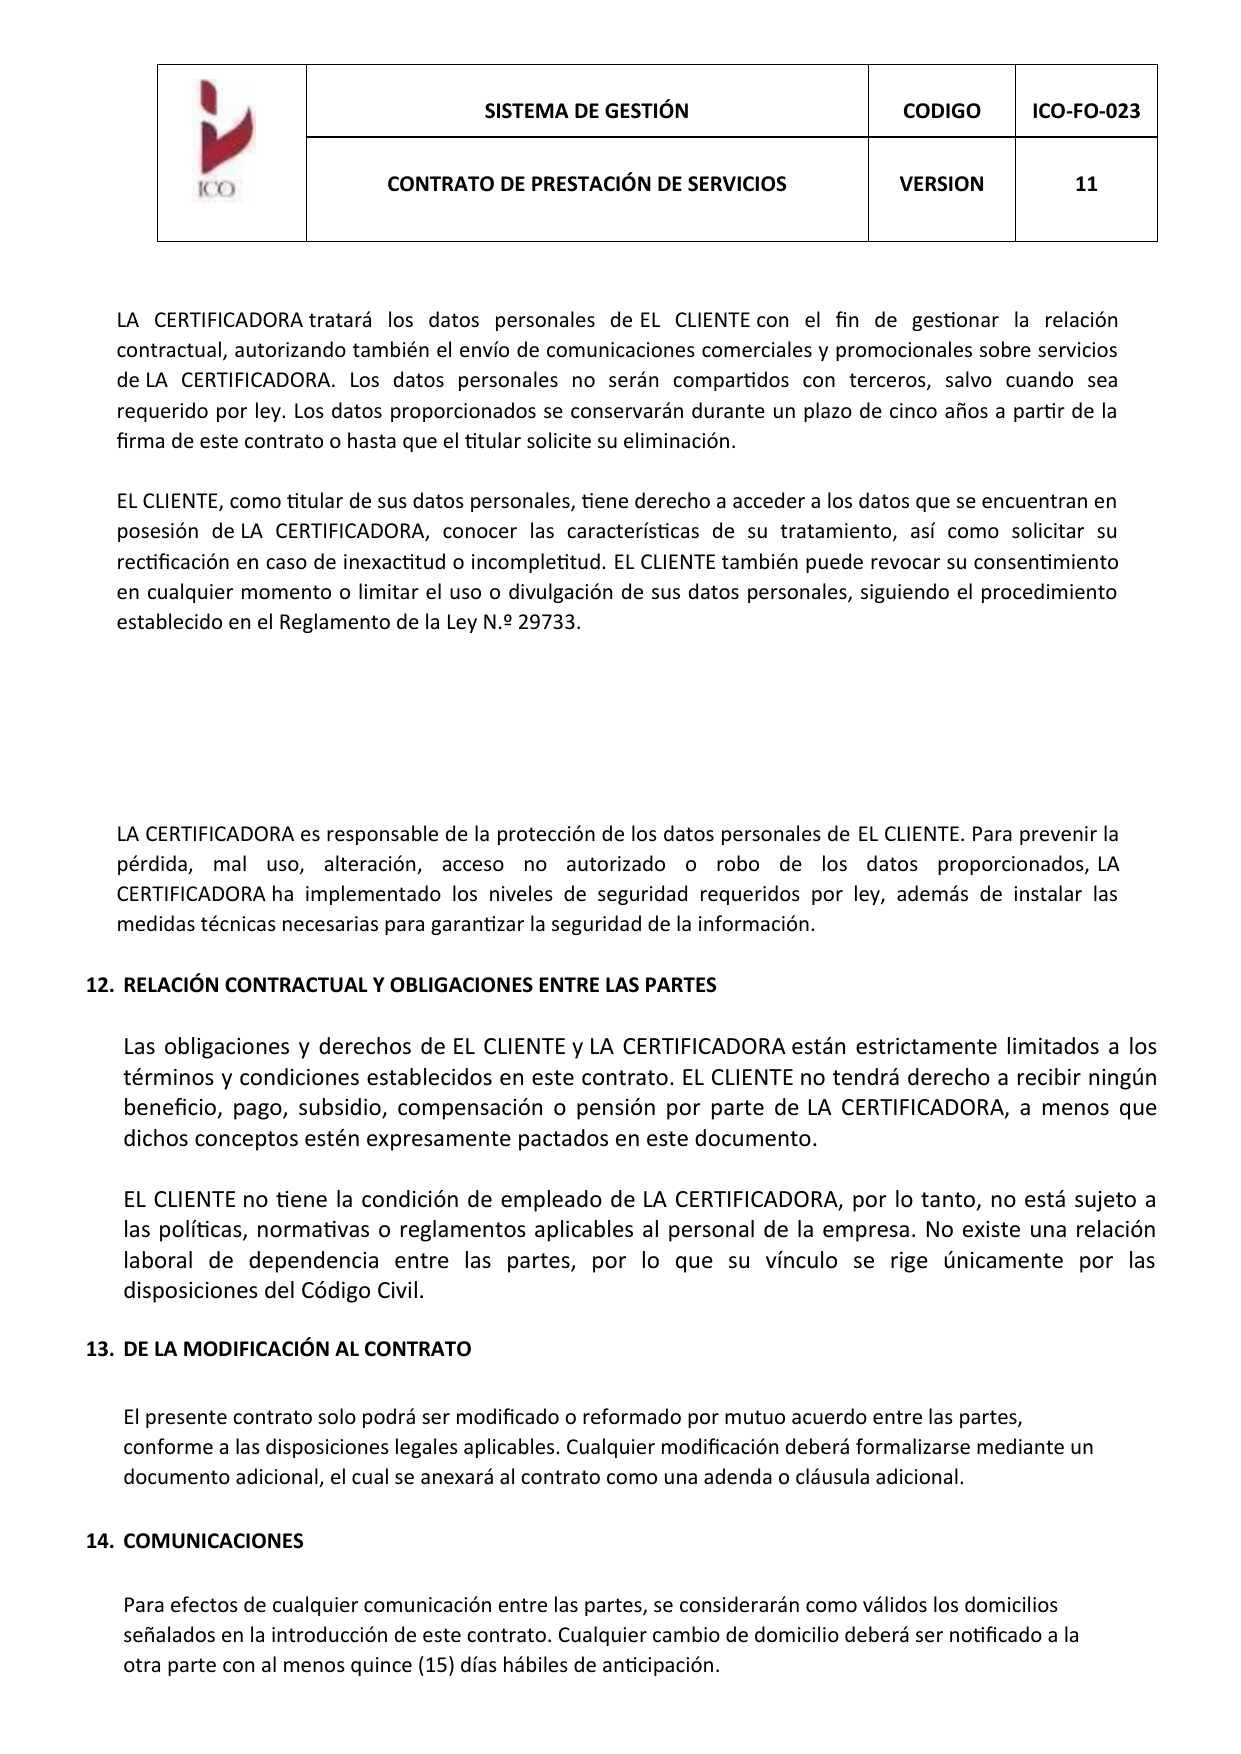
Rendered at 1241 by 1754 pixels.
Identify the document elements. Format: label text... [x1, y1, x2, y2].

text Para efectos de cualquier comunicación entre las partes, se considerarán como válidos los domicilios señalados en la introducción de este contrato. Cualquier cambio de domicilio deberá ser notificado a la otra parte con al menos quince (15) días hábiles de anticipación. [123, 1590, 1120, 1679]
list COMUNICACIONES [86, 1527, 1120, 1554]
list DE LA MODIFICACIÓN AL CONTRATO [86, 1334, 1120, 1362]
text Las obligaciones y derechos de EL CLIENTE y LA CERTIFICADORA están estrictamente limitados a los términos y condiciones establecidos en este contrato. EL CLIENTE no tendrá derecho a recibir ningún beneficio, pago, subsidio, compensación o pensión por parte de LA CERTIFICADORA, a menos que dichos conceptos estén expresamente pactados en este documento. [123, 1031, 1158, 1153]
text EL CLIENTE, como titular de sus datos personales, tiene derecho a acceder a los datos que se encuentran en posesión de LA CERTIFICADORA, conocer las características de su tratamiento, así como solicitar su rectificación en caso de inexactitud o incompletitud. EL CLIENTE también puede revocar su consentimiento en cualquier momento o limitar el uso o divulgación de sus datos personales, siguiendo el procedimiento establecido en el Reglamento de la Ley N.º 29733. [116, 487, 1120, 636]
picture [191, 79, 257, 203]
text EL CLIENTE no tiene la condición de empleado de LA CERTIFICADORA, por lo tanto, no está sujeto a las políticas, normativas o reglamentos aplicables al personal de la empresa. No existe una relación laboral de dependencia entre las partes, por lo que su vínculo se rige únicamente por las disposiciones del Código Civil. [123, 1183, 1158, 1305]
text LA CERTIFICADORA es responsable de la protección de los datos personales de EL CLIENTE. Para prevenir la pérdida, mal uso, alteración, acceso no autorizado o robo de los datos proporcionados, LA CERTIFICADORA ha implementado los niveles de seguridad requeridos por ley, además de instalar las medidas técnicas necesarias para garantizar la seguridad de la información. [116, 819, 1120, 938]
text LA CERTIFICADORA tratará los datos personales de EL CLIENTE con el fin de gestionar la relación contractual, autorizando también el envío de comunicaciones comerciales y promocionales sobre servicios de LA CERTIFICADORA. Los datos personales no serán compartidos con terceros, salvo cuando sea requerido por ley. Los datos proporcionados se conservarán durante un plazo de cinco años a partir de la firma de este contrato o hasta que el titular solicite su eliminación. [116, 306, 1120, 454]
list RELACIÓN CONTRACTUAL Y OBLIGACIONES ENTRE LAS PARTES [86, 970, 1120, 998]
text El presente contrato solo podrá ser modificado o reformado por mutuo acuerdo entre las partes, conforme a las disposiciones legales aplicables. Cualquier modificación deberá formalizarse mediante un documento adicional, el cual se anexará al contrato como una adenda o cláusula adicional. [123, 1402, 1120, 1491]
